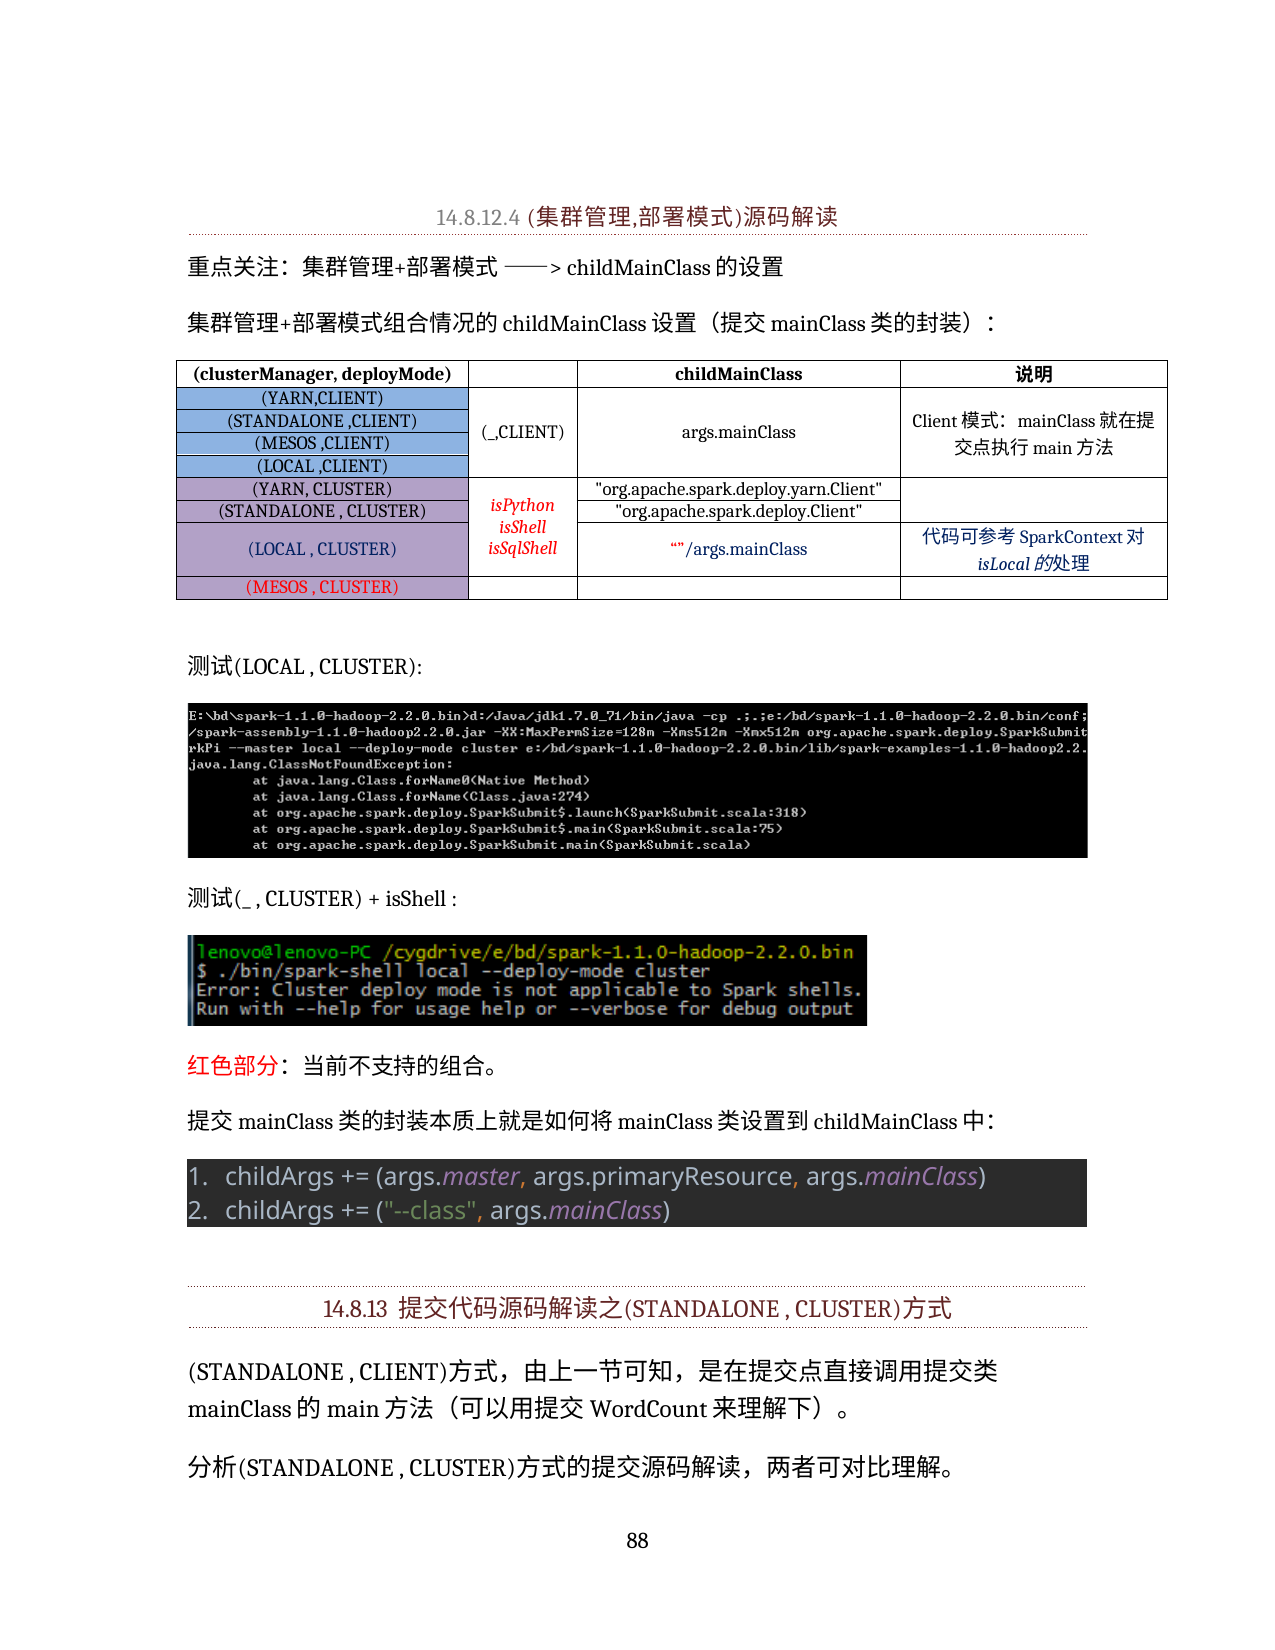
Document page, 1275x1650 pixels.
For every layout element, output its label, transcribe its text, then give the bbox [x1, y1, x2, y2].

table_cell [901, 478, 1167, 522]
table_cell [578, 577, 900, 599]
picture [187, 935, 868, 1026]
table_cell "org.apache.spark.deploy.yarn.Client" [578, 478, 900, 500]
table_header childMainClass [578, 361, 900, 387]
text 测试(_ , CLUSTER) + isShell : [187, 880, 1087, 913]
table_header 说明 [901, 361, 1167, 387]
table_cell isPython isShell isSqlShell [469, 478, 577, 576]
text 红色部分：当前不支持的组合。 [187, 1048, 1087, 1081]
table_cell args.mainClass [578, 388, 900, 477]
table_cell (_,CLIENT) [469, 388, 577, 477]
table_cell (YARN, CLUSTER) [177, 478, 468, 500]
table_cell “”/args.mainClass [578, 523, 900, 576]
table_cell [469, 577, 577, 599]
table_cell (STANDALONE , CLUSTER) [177, 501, 468, 522]
table_cell (MESOS ,CLIENT) [177, 433, 468, 454]
text 测试(LOCAL , CLUSTER): [187, 648, 1087, 681]
text 重点关注：集群管理+部署模式 ——> childMainClass的设置 [187, 249, 1087, 282]
table_cell Client模式：mainClass就在提交点执行main方法 [901, 388, 1167, 477]
table_cell (STANDALONE ,CLIENT) [177, 410, 468, 432]
table_cell [901, 577, 1167, 599]
subtitle (集群管理,部署模式)源码解读 [187, 198, 1087, 235]
picture [187, 703, 1088, 858]
table_header [469, 361, 577, 387]
table_cell (YARN,CLIENT) [177, 388, 468, 409]
table_cell 代码可参考SparkContext对isLocal的处理 [901, 523, 1167, 576]
table_cell (LOCAL , CLUSTER) [177, 523, 468, 576]
subtitle 提交代码源码解读之(STANDALONE , CLUSTER)方式 [187, 1286, 1087, 1328]
text 分析(STANDALONE , CLUSTER)方式的提交源码解读，两者可对比理解。 [187, 1448, 1087, 1484]
text (STANDALONE , CLIENT)方式，由上一节可知，是在提交点直接调用提交类mainClass的main方法（可以用提交WordCount来理解下）。 [187, 1351, 1087, 1425]
list childArgs += ("--class", args.mainClass) [187, 1193, 1087, 1227]
table_cell (MESOS , CLUSTER) [177, 577, 468, 599]
table_header (clusterManager, deployMode) [177, 361, 468, 387]
table_cell "org.apache.spark.deploy.Client" [578, 501, 900, 522]
list childArgs += (args.master, args.primaryResource, args.mainClass) [187, 1159, 1087, 1193]
table_cell (LOCAL ,CLIENT) [177, 456, 468, 477]
text 提交mainClass类的封装本质上就是如何将mainClass类设置到childMainClass中： [187, 1103, 1087, 1136]
text 集群管理+部署模式组合情况的childMainClass设置（提交mainClass类的封装）： [187, 304, 1087, 338]
